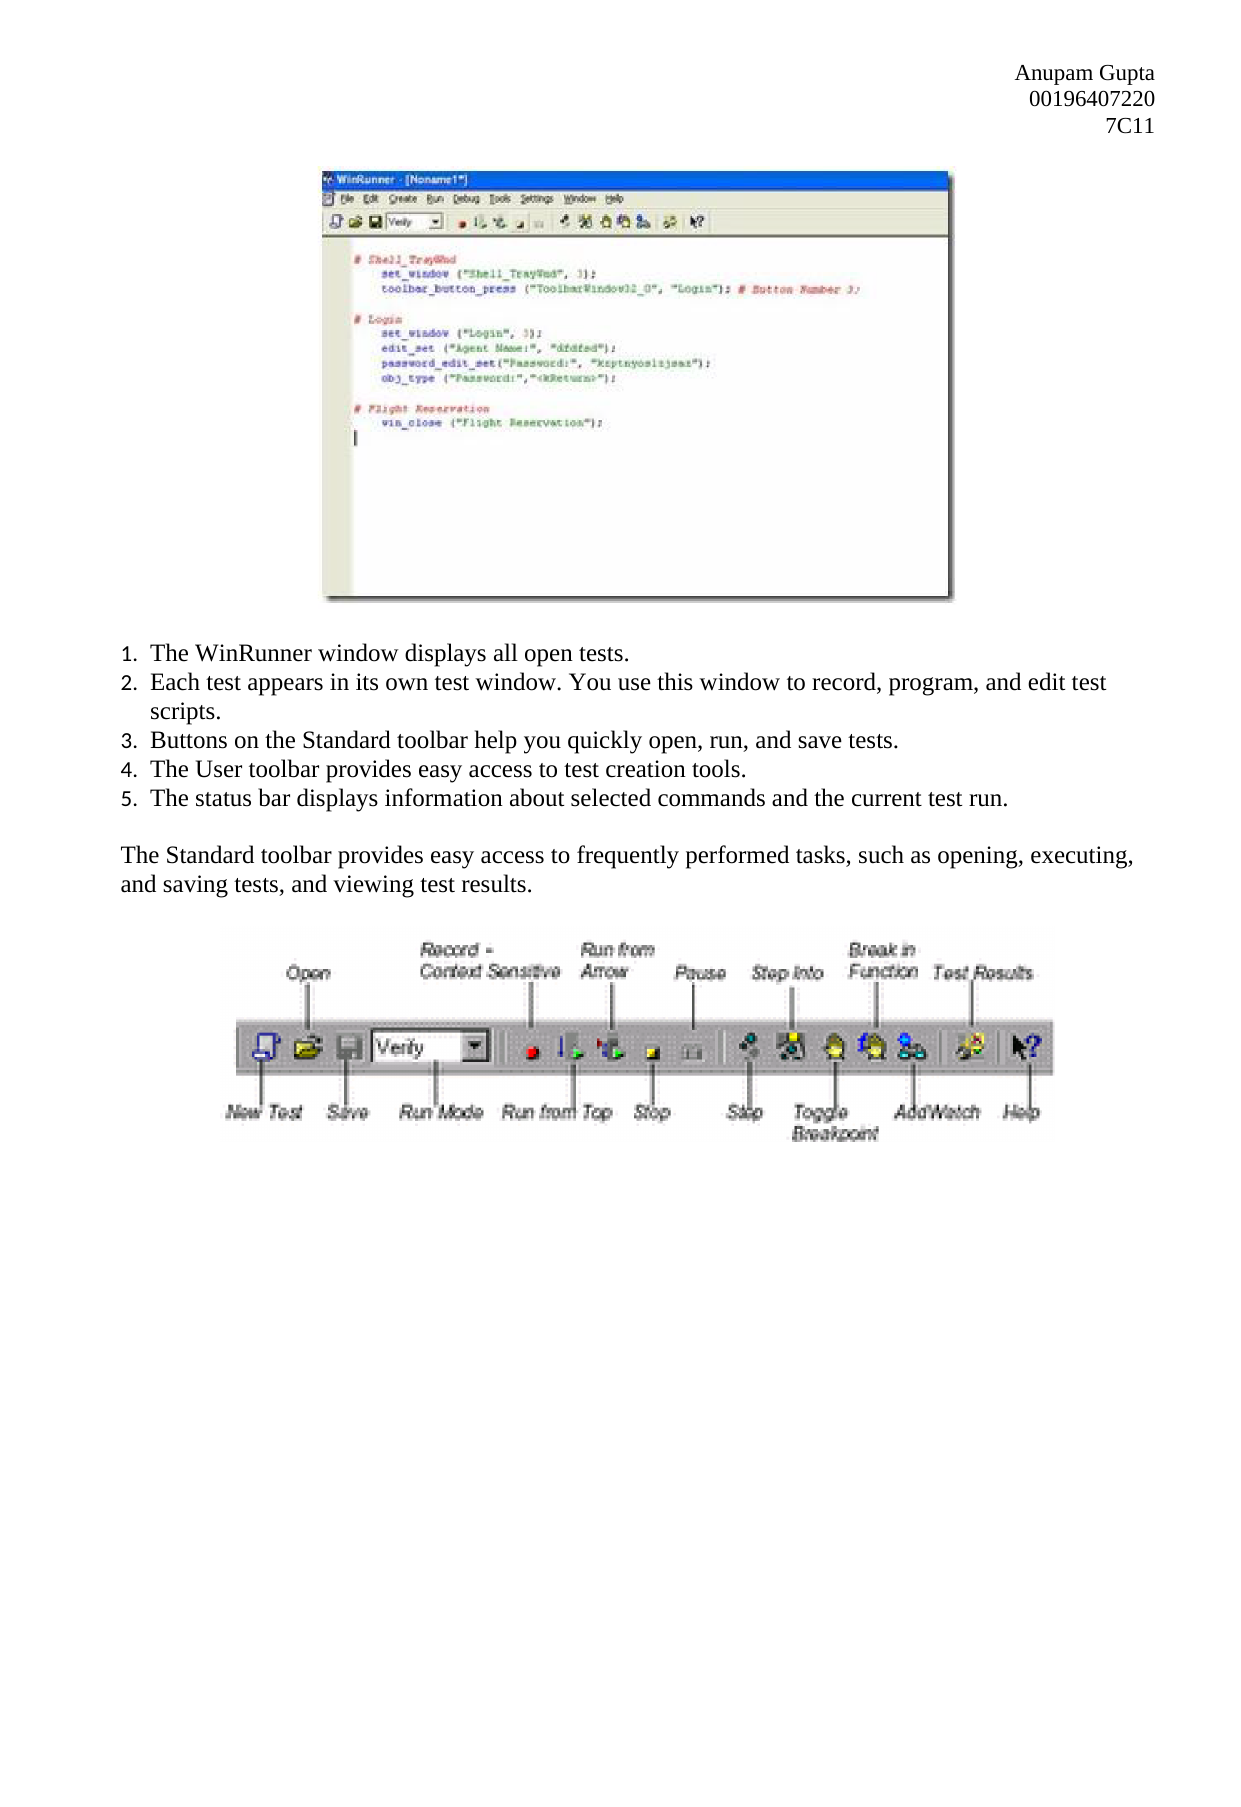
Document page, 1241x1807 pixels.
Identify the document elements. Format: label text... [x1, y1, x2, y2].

list The WinRunner window displays all open tests. [120, 638, 1154, 667]
text The Standard toolbar provides easy access to frequently performed tasks, such as opening, executing, and saving tests, and viewing test results. [120, 841, 1154, 898]
list The User toolbar provides easy access to test creation tools. [120, 754, 1154, 783]
list The status bar displays information about selected commands and the current test run. [120, 783, 1154, 812]
picture [317, 166, 958, 609]
list Each test appears in its own test window. You use this window to record, program, and edit test scripts. [120, 667, 1154, 725]
list Buttons on the Standard toolbar help you quickly open, run, and save tests. [120, 725, 1154, 754]
picture [220, 926, 1055, 1142]
